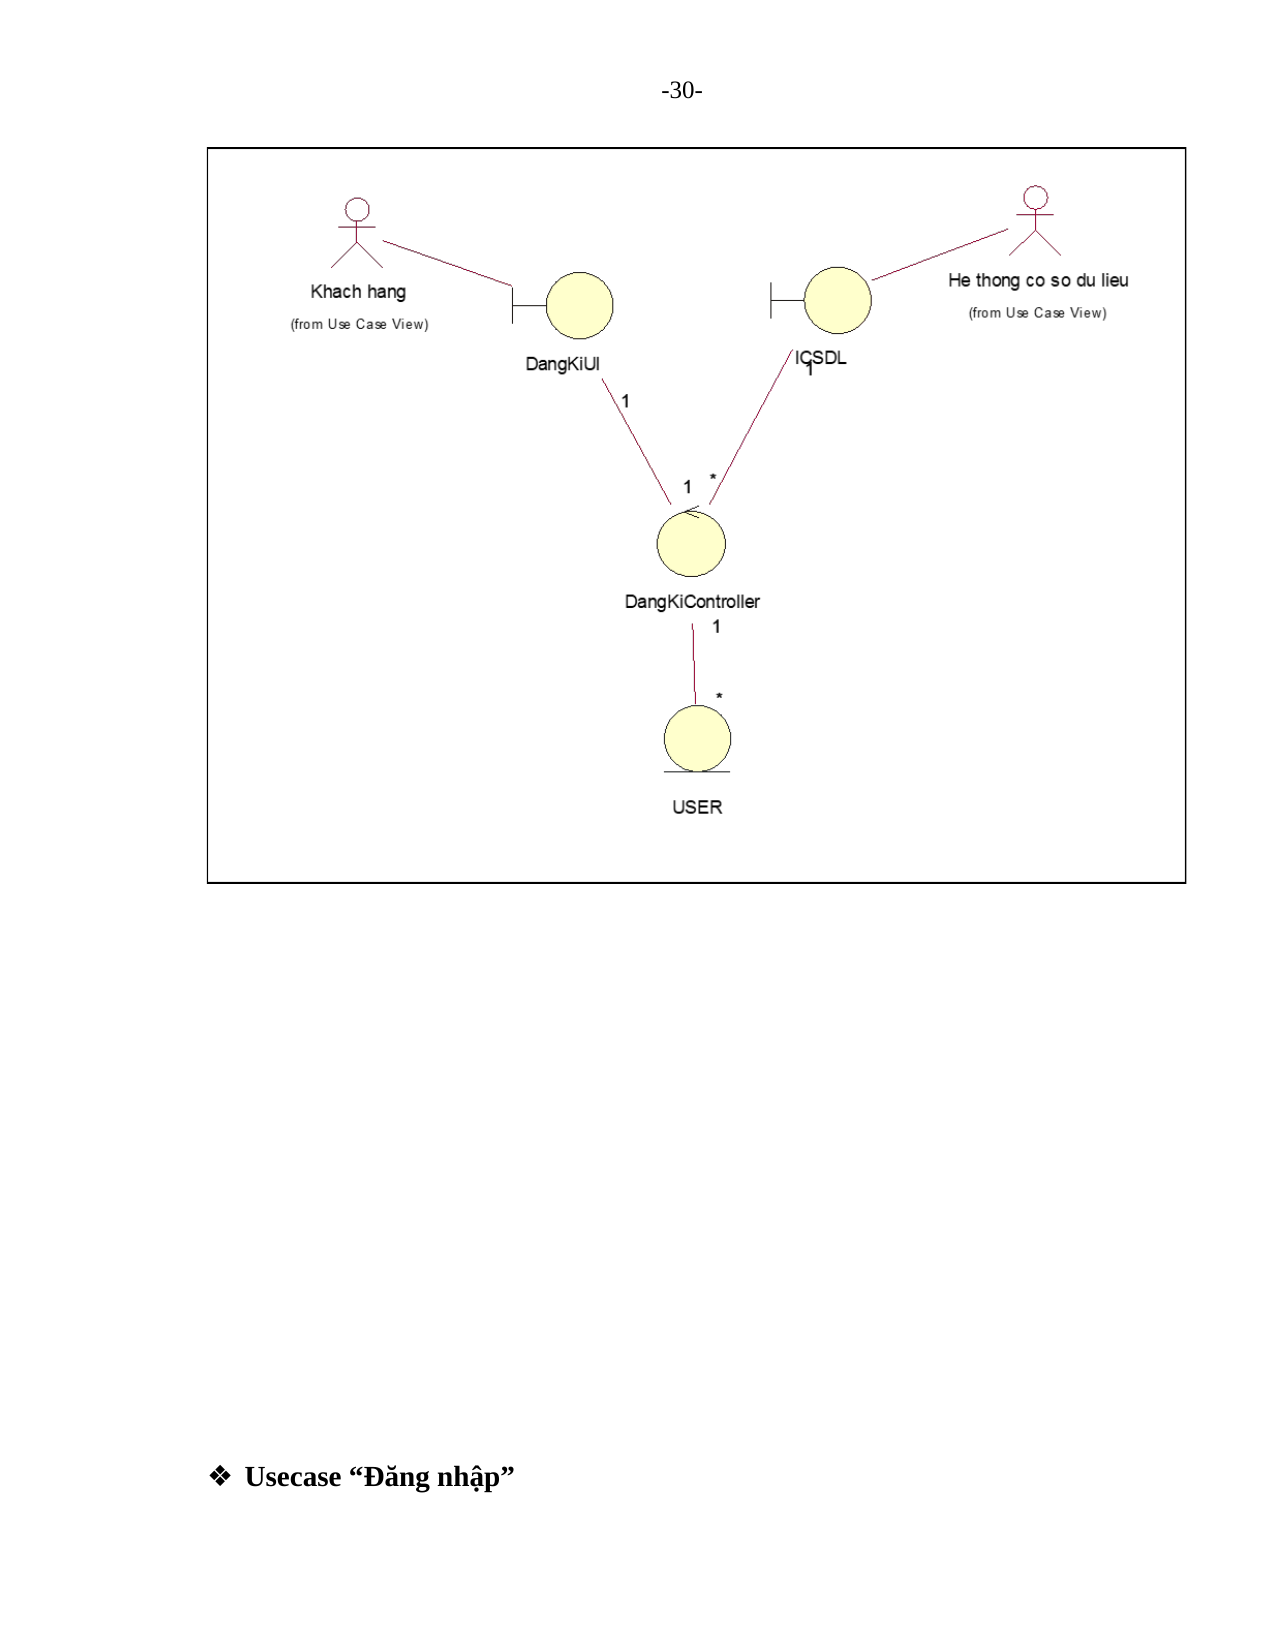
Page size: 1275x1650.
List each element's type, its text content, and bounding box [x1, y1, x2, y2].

picture [206, 147, 1187, 884]
list Usecase “Đăng nhập” [207, 1459, 1157, 1493]
